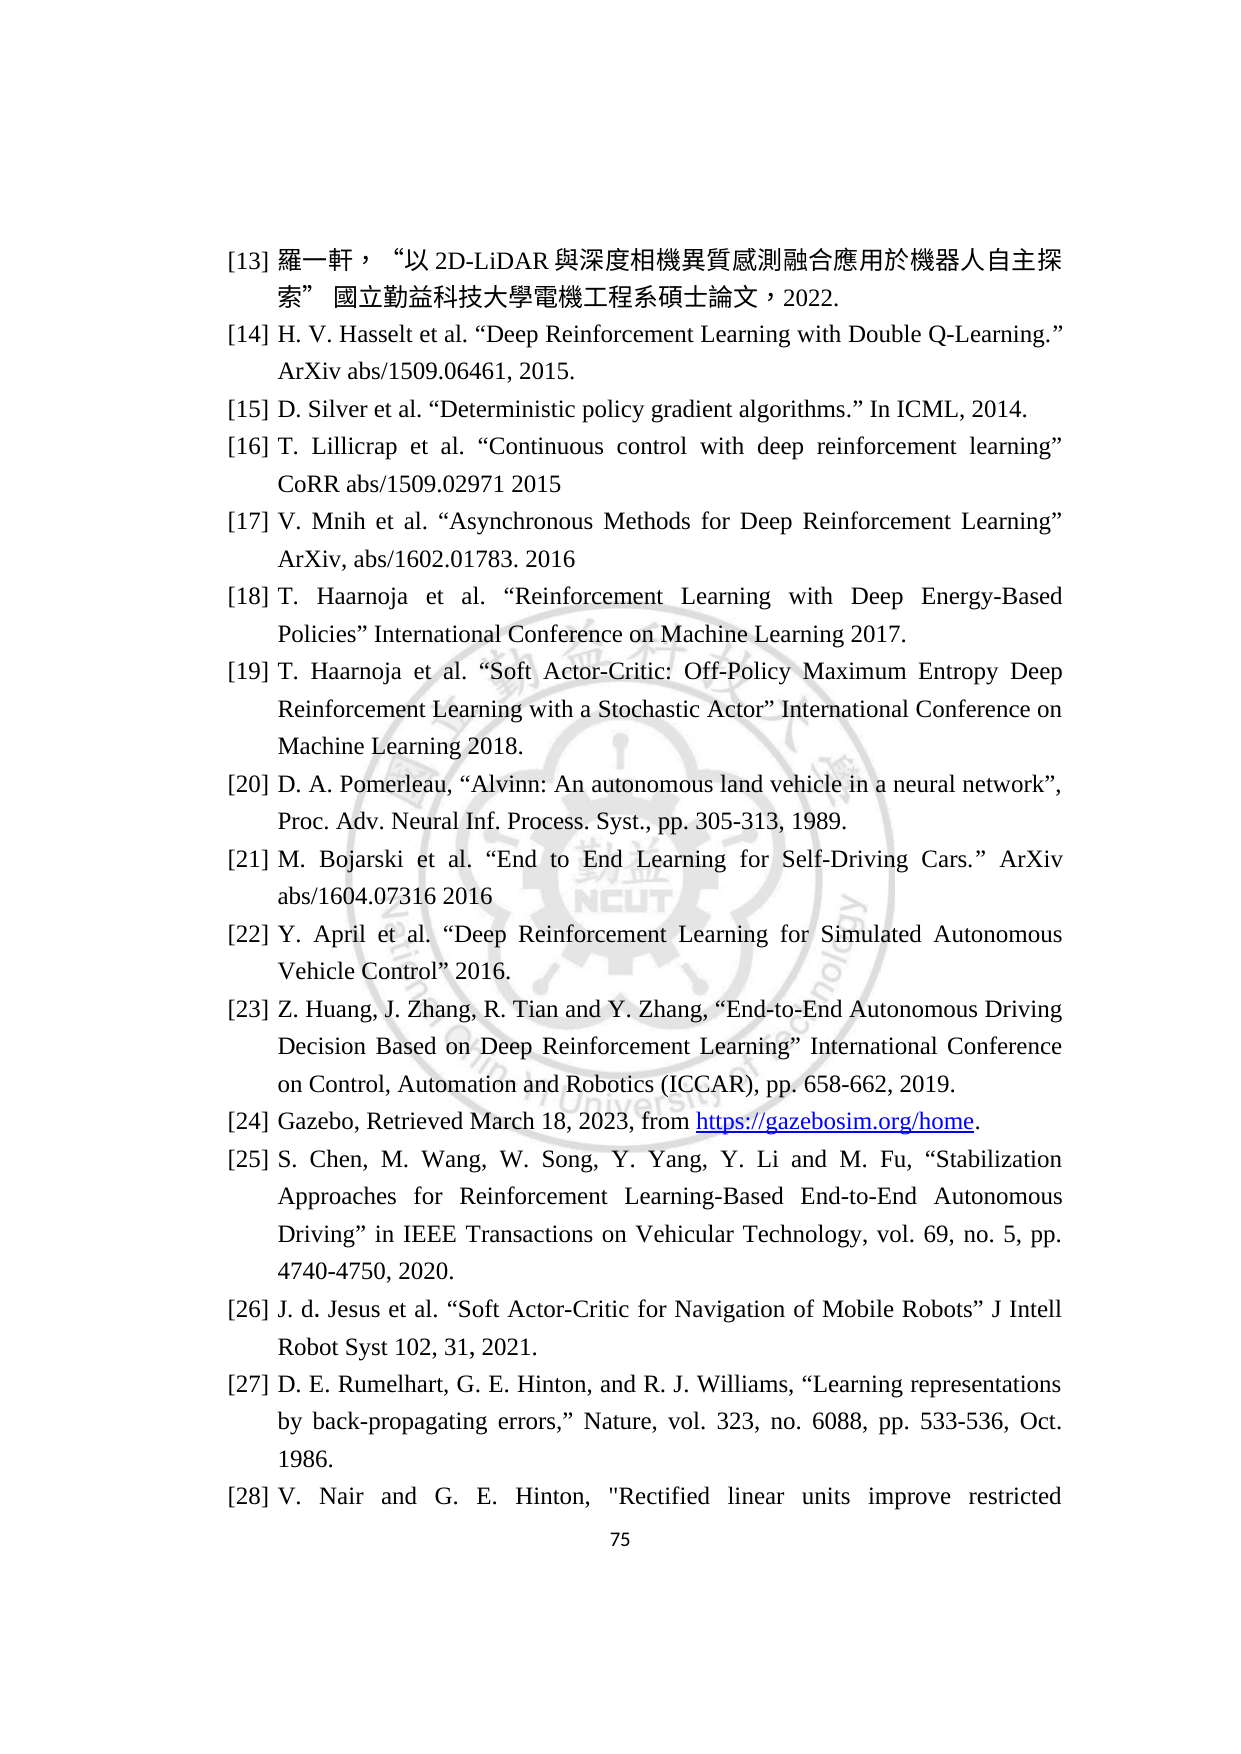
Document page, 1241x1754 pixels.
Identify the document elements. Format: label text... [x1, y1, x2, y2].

list T. Haarnoja et al. “Soft Actor-Critic: Off-Policy Maximum Entropy Deep Reinforcement Learning with a Stochastic Actor” International Conference on Machine Learning 2018. [227, 652, 1063, 764]
list H. V. Hasselt et al. “Deep Reinforcement Learning with Double Q-Learning.” ArXiv abs/1509.06461, 2015. [227, 314, 1063, 389]
list Y. April et al. “Deep Reinforcement Learning for Simulated Autonomous Vehicle Control” 2016. [227, 914, 1063, 989]
list J. d. Jesus et al. “Soft Actor-Critic for Navigation of Mobile Robots” J Intell Robot Syst 102, 31, 2021. [227, 1289, 1063, 1364]
list T. Haarnoja et al. “Reinforcement Learning with Deep Energy-Based Policies” International Conference on Machine Learning 2017. [227, 577, 1063, 652]
list Z. Huang, J. Zhang, R. Tian and Y. Zhang, “End-to-End Autonomous Driving Decision Based on Deep Reinforcement Learning” International Conference on Control, Automation and Robotics (ICCAR), pp. 658-662, 2019. [227, 989, 1063, 1102]
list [227, 1477, 1063, 1514]
list 羅一軒，“以2D-LiDAR與深度相機異質感測融合應用於機器人自主探索” 國立勤益科技大學電機工程系碩士論文，2022. [227, 239, 1063, 314]
list Gazebo, Retrieved March 18, 2023, from https://gazebosim.org/home. [227, 1102, 1063, 1139]
list T. Lillicrap et al. “Continuous control with deep reinforcement learning” CoRR abs/1509.02971 2015 [227, 427, 1063, 502]
list M. Bojarski et al. “End to End Learning for Self-Driving Cars.” ArXiv abs/1604.07316 2016 [227, 839, 1063, 914]
list D. E. Rumelhart, G. E. Hinton, and R. J. Williams, “Learning representations by back-propagating errors,” Nature, vol. 323, no. 6088, pp. 533-536, Oct. 1986. [227, 1364, 1063, 1477]
list D. A. Pomerleau, “Alvinn: An autonomous land vehicle in a neural network”, Proc. Adv. Neural Inf. Process. Syst., pp. 305-313, 1989. [227, 764, 1063, 839]
list S. Chen, M. Wang, W. Song, Y. Yang, Y. Li and M. Fu, “Stabilization Approaches for Reinforcement Learning-Based End-to-End Autonomous Driving” in IEEE Transactions on Vehicular Technology, vol. 69, no. 5, pp. 4740-4750, 2020. [227, 1139, 1063, 1289]
list V. Mnih et al. “Asynchronous Methods for Deep Reinforcement Learning” ArXiv, abs/1602.01783. 2016 [227, 502, 1063, 577]
list D. Silver et al. “Deterministic policy gradient algorithms.” In ICML, 2014. [227, 389, 1063, 427]
